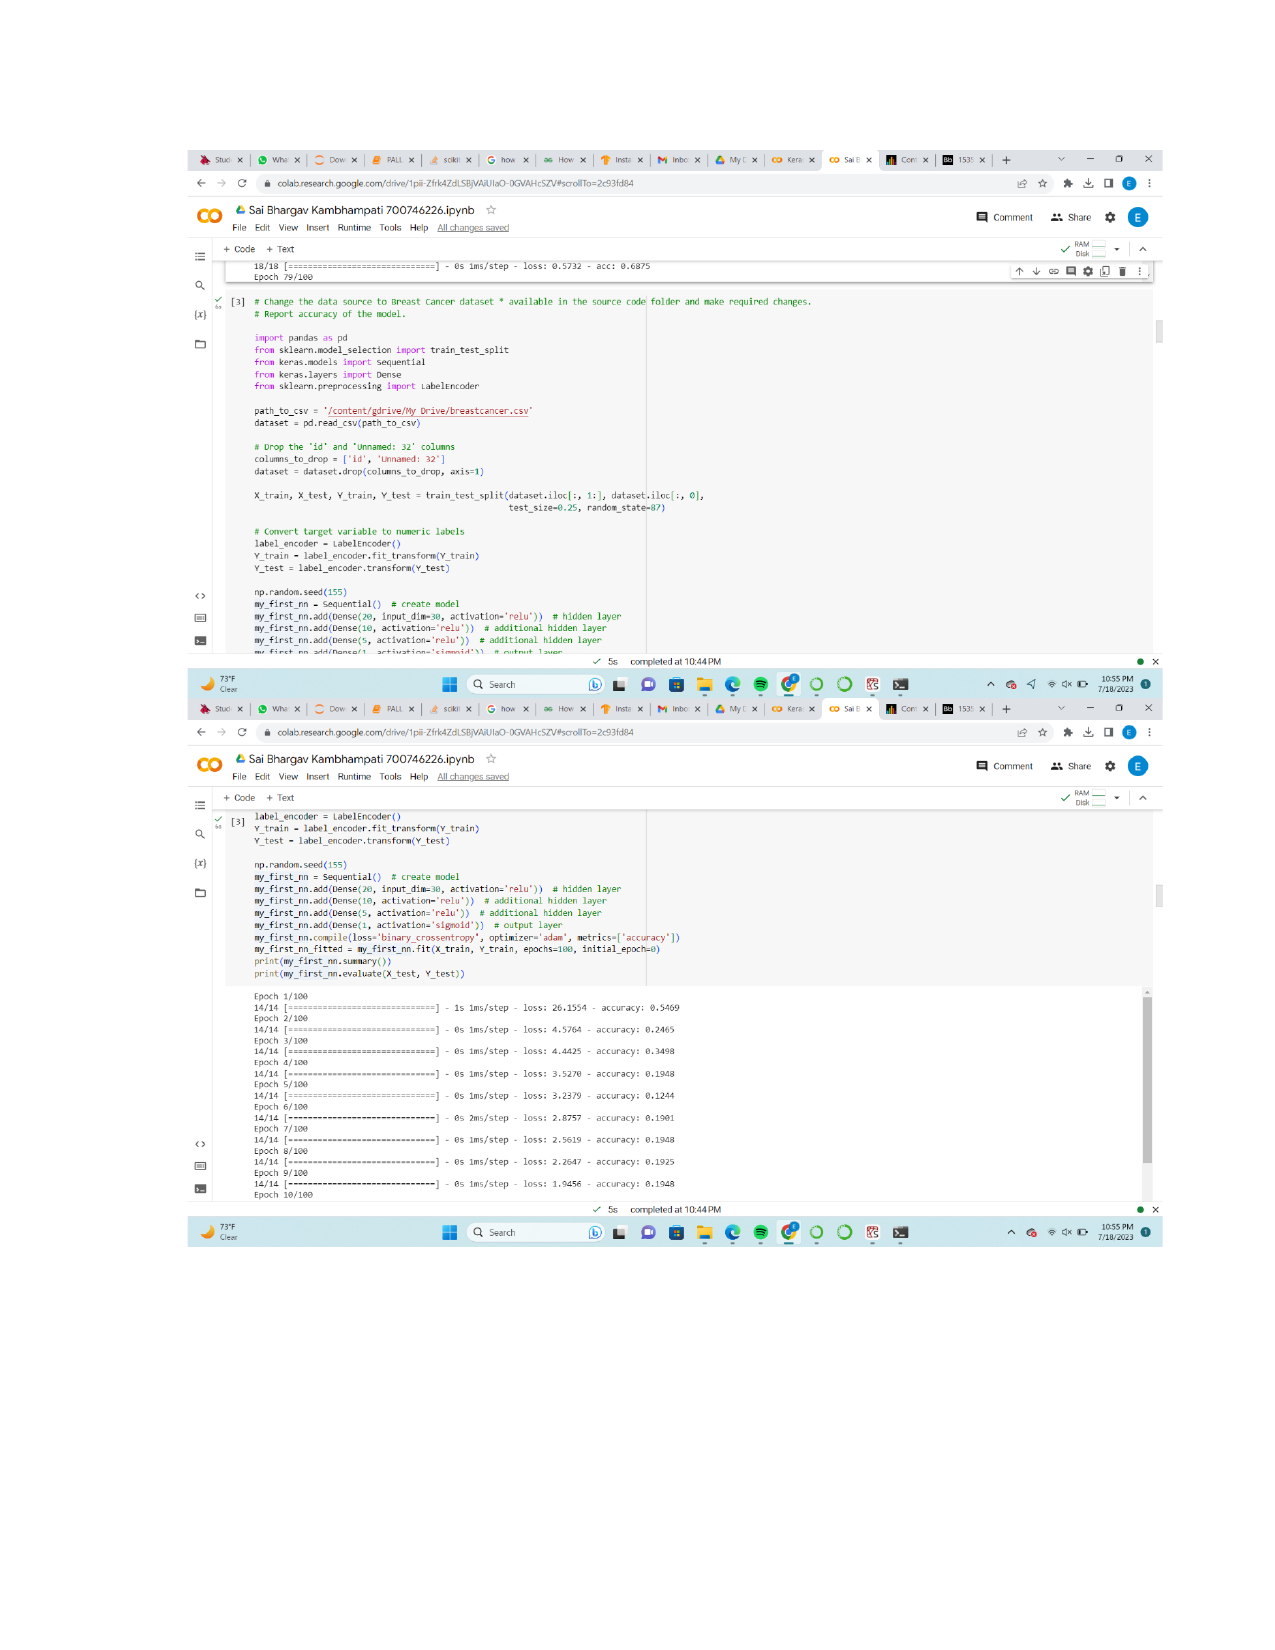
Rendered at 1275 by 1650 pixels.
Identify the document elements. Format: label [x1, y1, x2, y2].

picture [187, 150, 1163, 1247]
